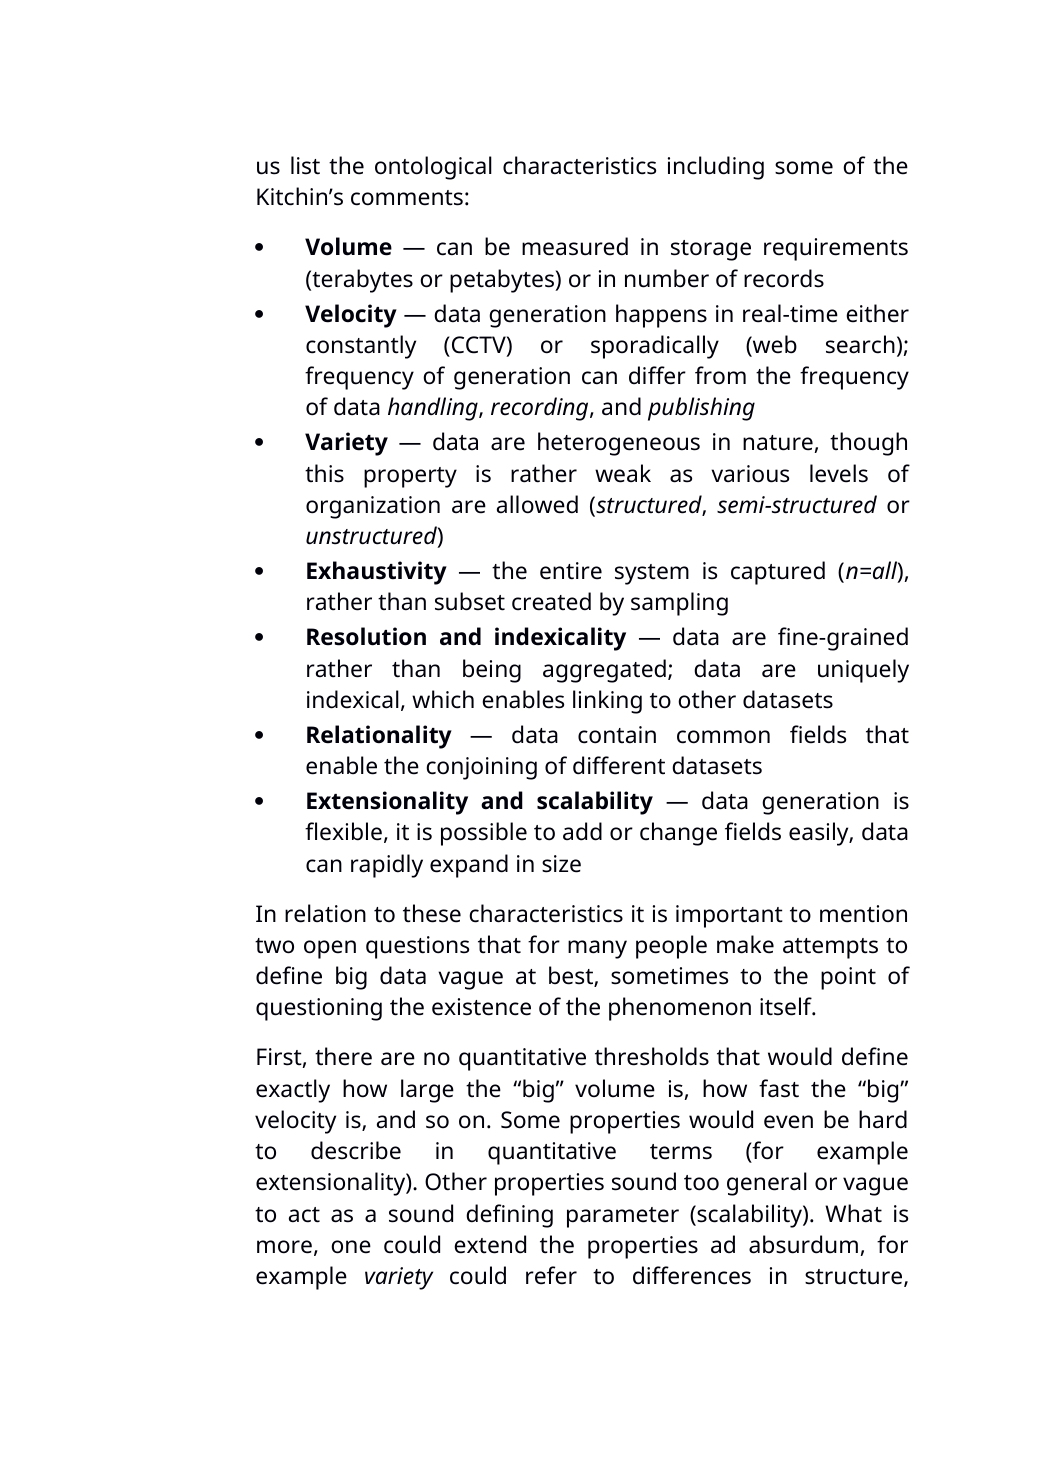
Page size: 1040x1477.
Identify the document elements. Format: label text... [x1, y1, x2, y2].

list Relationality — data contain common fields that enable the conjoining of different datasets [255, 719, 910, 781]
list Volume — can be measured in storage requirements (terabytes or petabytes) or in number of records [255, 231, 910, 294]
list Variety — data are heterogeneous in nature, though this property is rather weak as various levels of organization are allowed (structured, semi-structured or unstructured) [255, 426, 910, 551]
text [255, 1041, 910, 1291]
list Extensionality and scalability — data generation is flexible, it is possible to add or change fields easily, data can rapidly expand in size [255, 785, 910, 879]
list Resolution and indexicality — data are fine-grained rather than being aggregated; data are uniquely indexical, which enables linking to other datasets [255, 621, 910, 715]
text In relation to these characteristics it is important to mention two open questions that for many people make attempts to define big data vague at best, sometimes to the point of questioning the existence of the phenomenon itself. [255, 897, 910, 1022]
list Exhaustivity — the entire system is captured (n=all), rather than subset created by sampling [255, 555, 910, 617]
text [255, 150, 910, 212]
list Velocity — data generation happens in real-time either constantly (CCTV) or sporadically (web search); frequency of generation can differ from the frequency of data handling, recording, and publishing [255, 297, 910, 422]
